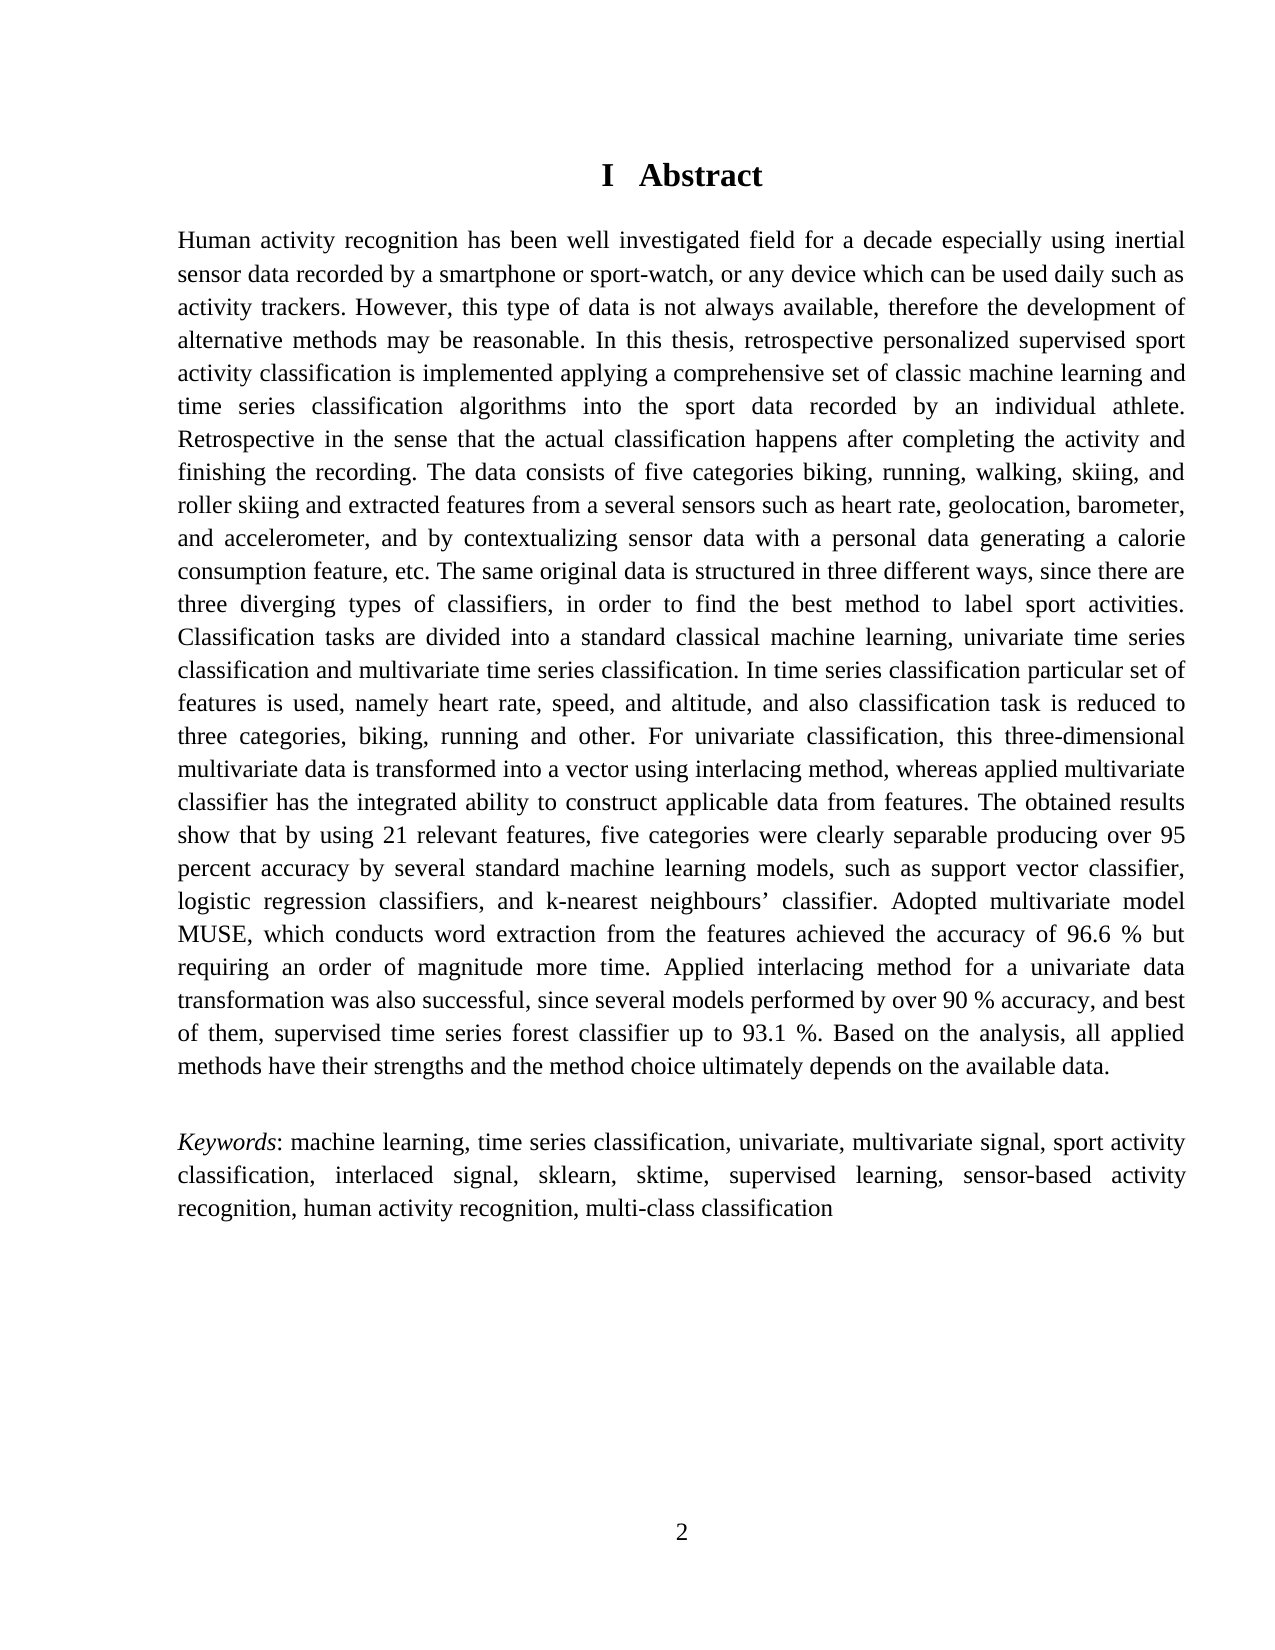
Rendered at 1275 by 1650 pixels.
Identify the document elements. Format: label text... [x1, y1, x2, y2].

text Keywords: machine learning, time series classification, univariate, multivariate signal, sport activity classification, interlaced signal, sklearn, sktime, supervised learning, sensor-based activity recognition, human activity recognition, multi-class classification [177, 1127, 1186, 1222]
text Human activity recognition has been well investigated field for a decade especially using inertial sensor data recorded by a smartphone or sport-watch, or any device which can be used daily such as activity trackers. However, this type of data is not always available, therefore the development of alternative methods may be reasonable. In this thesis, retrospective personalized supervised sport activity classification is implemented applying a comprehensive set of classic machine learning and time series classification algorithms into the sport data recorded by an individual athlete. Retrospective in the sense that the actual classification happens after completing the activity and finishing the recording. The data consists of five categories biking, running, walking, skiing, and roller skiing and extracted features from a several sensors such as heart rate, geolocation, barometer, and accelerometer, and by contextualizing sensor data with a personal data generating a calorie consumption feature, etc. The same original data is structured in three different ways, since there are three diverging types of classifiers, in order to find the best method to label sport activities. Classification tasks are divided into a standard classical machine learning, univariate time series classification and multivariate time series classification. In time series classification particular set of features is used, namely heart rate, speed, and altitude, and also classification task is reduced to three categories, biking, running and other. For univariate classification, this three-dimensional multivariate data is transformed into a vector using interlacing method, whereas applied multivariate classifier has the integrated ability to construct applicable data from features. The obtained results show that by using 21 relevant features, five categories were clearly separable producing over 95 percent accuracy by several standard machine learning models, such as support vector classifier, logistic regression classifiers, and k-nearest neighbours’ classifier. Adopted multivariate model MUSE, which conducts word extraction from the features achieved the accuracy of 96.6 % but requiring an order of magnitude more time. Applied interlacing method for a univariate data transformation was also successful, since several models performed by over 90 % accuracy, and best of them, supervised time series forest classifier up to 93.1 %. Based on the analysis, all applied methods have their strengths and the method choice ultimately depends on the available data. [177, 226, 1186, 1080]
